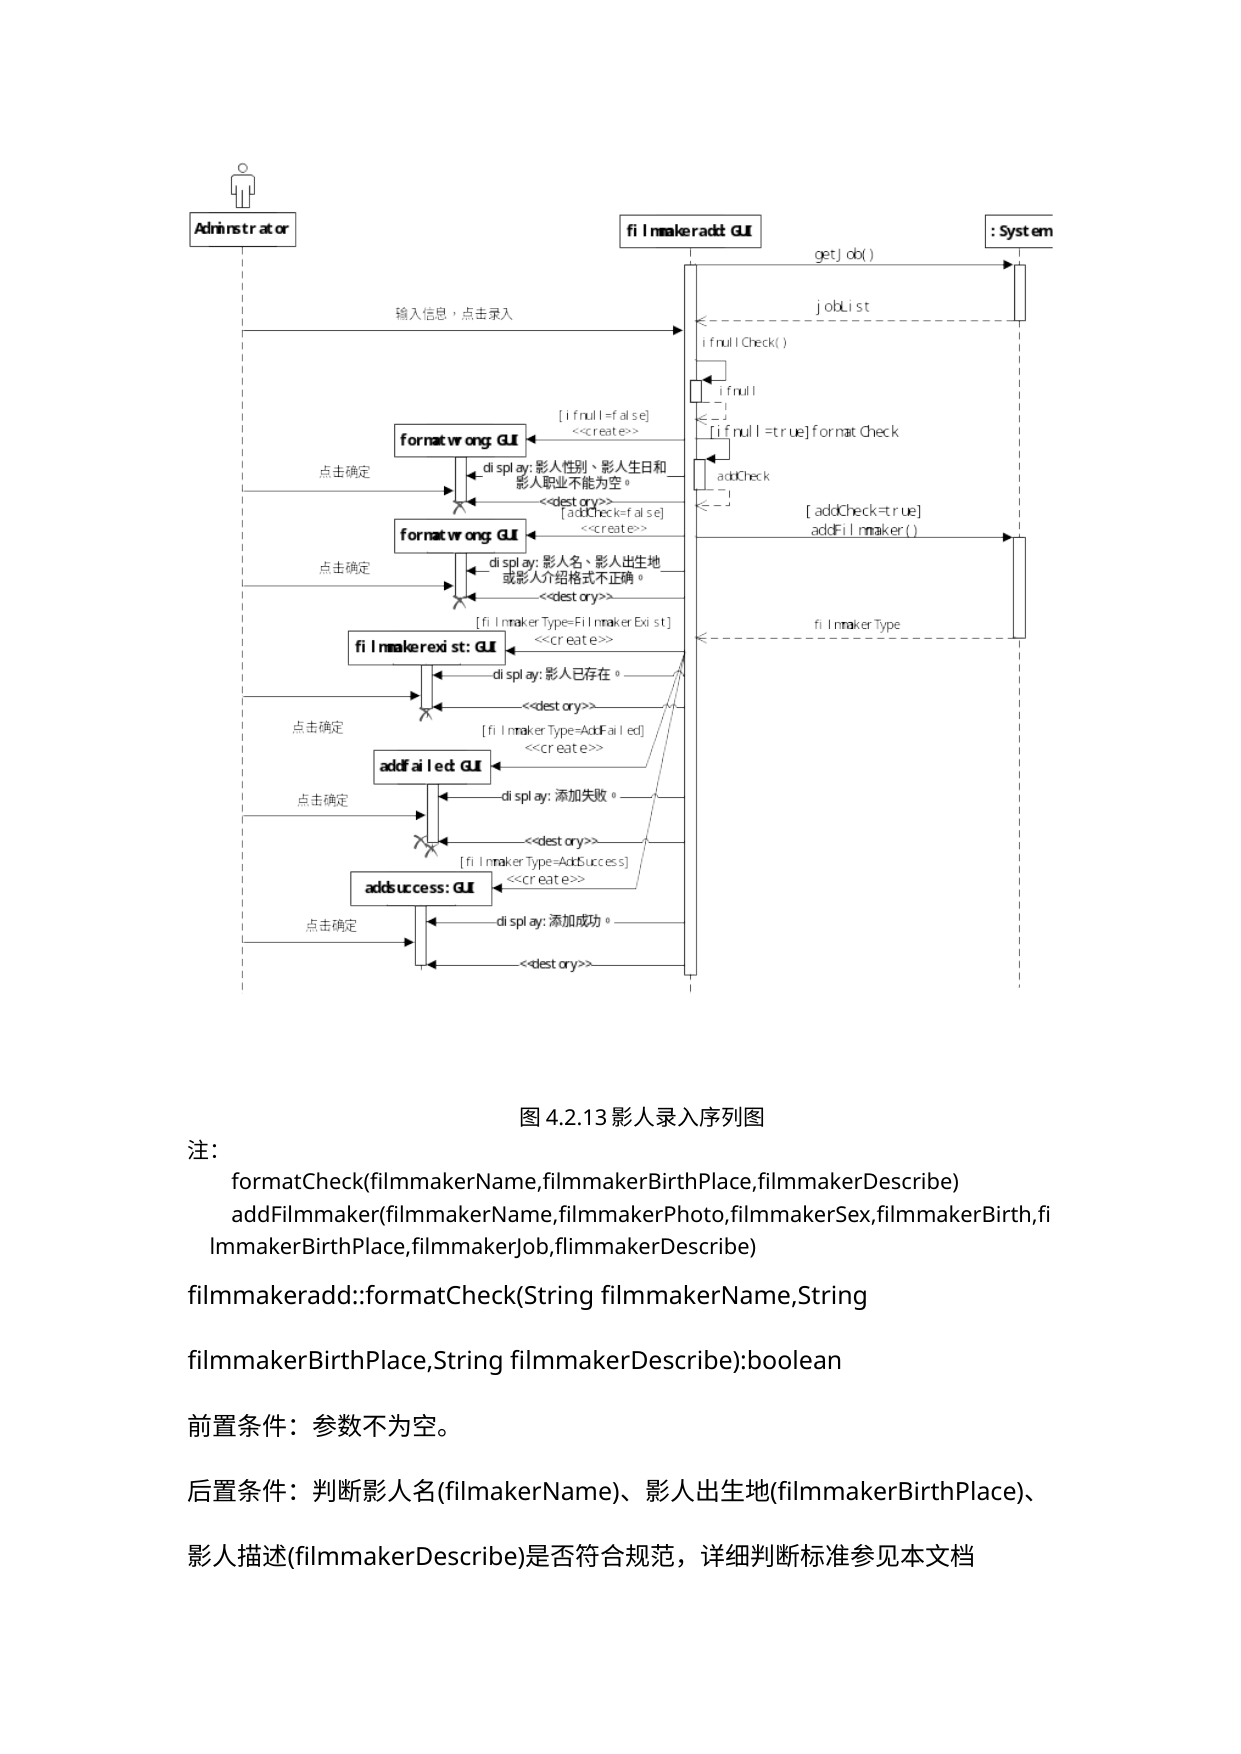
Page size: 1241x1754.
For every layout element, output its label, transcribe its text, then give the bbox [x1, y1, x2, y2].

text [187, 1457, 1053, 1587]
text 注： [187, 1132, 1053, 1165]
text 前置条件：参数不为空。 [187, 1392, 1053, 1457]
text formatCheck(filmmakerName,filmmakerBirthPlace,filmmakerDescribe) [187, 1165, 1053, 1197]
text filmmakeradd::formatCheck(String filmmakerName,String filmmakerBirthPlace,String filmmakerDescribe):boolean [187, 1262, 1053, 1392]
text addFilmmaker(filmmakerName,filmmakerPhoto,filmmakerSex,filmmakerBirth,filmmakerBirthPlace,filmmakerJob,flimmakerDescribe) [209, 1197, 1053, 1262]
text 图4.2.13影人录入序列图 [209, 1100, 1053, 1132]
subtitle 4.2.13影人录入 [187, 162, 1053, 1039]
